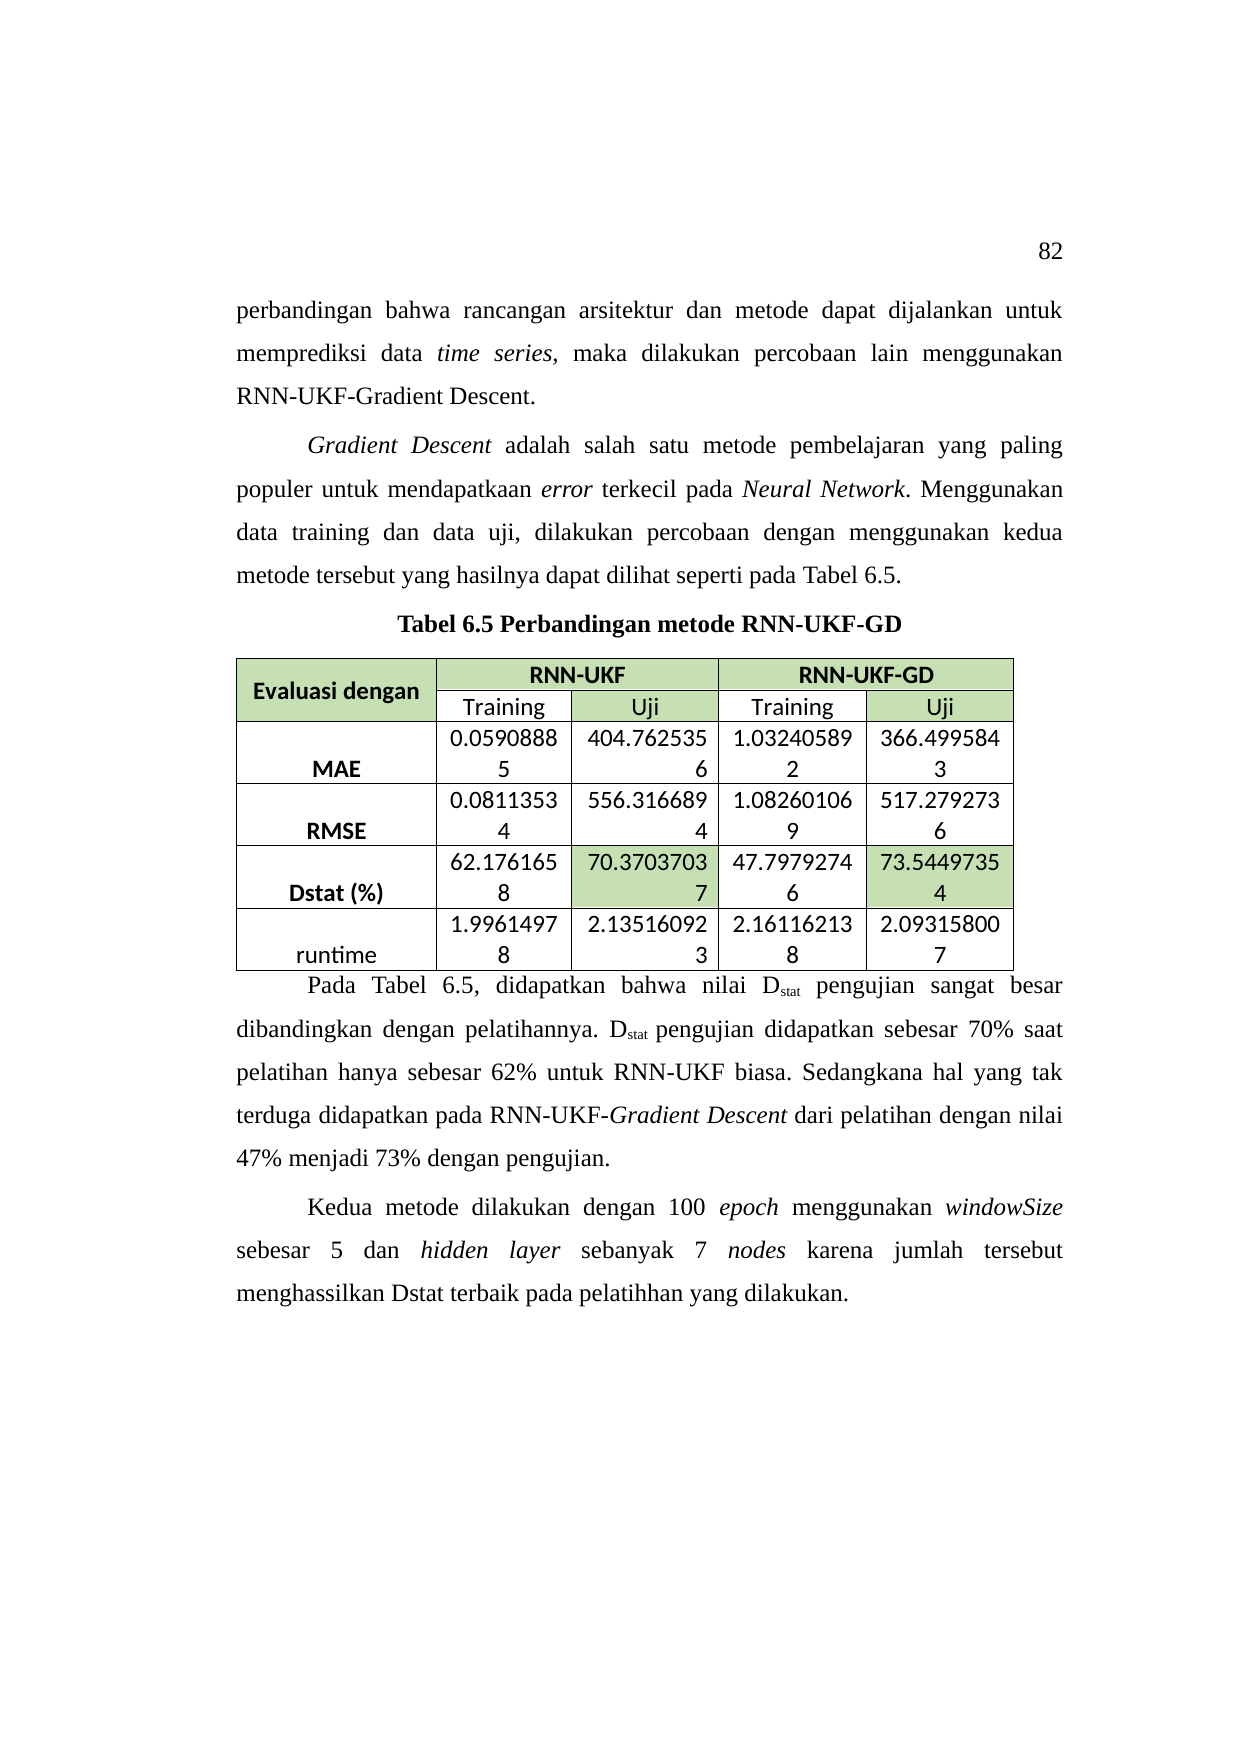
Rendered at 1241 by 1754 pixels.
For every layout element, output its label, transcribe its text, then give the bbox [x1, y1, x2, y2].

text Kedua metode dilakukan dengan 100 epoch menggunakan windowSize sebesar 5 dan hidden layer sebanyak 7 nodes karena jumlah tersebut menghassilkan Dstat terbaik pada pelatihhan yang dilakukan. [236, 1192, 1063, 1307]
table_cell 1.99614978 [437, 909, 571, 969]
text Gradient Descent adalah salah satu metode pembelajaran yang paling populer untuk mendapatkaan error terkecil pada Neural Network. Menggunakan data training dan data uji, dilakukan percobaan dengan menggunakan kedua metode tersebut yang hasilnya dapat dilihat seperti pada Tabel 6.5. [236, 431, 1063, 589]
table_cell 47.79792746 [719, 846, 866, 907]
table_cell 62.1761658 [437, 846, 571, 907]
table_cell Training [719, 691, 866, 721]
table_header RNN-UKF [437, 659, 718, 689]
table_cell runtime [237, 909, 436, 969]
table_cell 73.54497354 [867, 846, 1013, 907]
table_cell Dstat (%) [237, 846, 436, 907]
table_cell 366.4995843 [867, 722, 1013, 783]
table_cell 2.135160923 [572, 909, 718, 969]
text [236, 295, 1063, 410]
table_cell Training [437, 691, 571, 721]
table_cell 1.082601069 [719, 784, 866, 845]
table_header RNN-UKF-GD [719, 659, 1013, 689]
table_cell Uji [867, 691, 1013, 721]
text Tabel 6.5 Perbandingan metode RNN-UKF-GD [236, 609, 1063, 638]
table_cell 2.161162138 [719, 909, 866, 969]
table_header Evaluasi dengan [237, 659, 436, 721]
table_cell 517.2792736 [867, 784, 1013, 845]
table_cell 404.7625356 [572, 722, 718, 783]
table_cell 0.08113534 [437, 784, 571, 845]
table_cell 556.3166894 [572, 784, 718, 845]
text Pada Tabel 6.5, didapatkan bahwa nilai Dstat pengujian sangat besar dibandingkan dengan pelatihannya. Dstat pengujian didapatkan sebesar 70% saat pelatihan hanya sebesar 62% untuk RNN-UKF biasa. Sedangkana hal yang tak terduga didapatkan pada RNN-UKF-Gradient Descent dari pelatihan dengan nilai 47% menjadi 73% dengan pengujian. [236, 971, 1063, 1172]
table_cell RMSE [237, 784, 436, 845]
table_cell 70.37037037 [572, 846, 718, 907]
table_cell 2.093158007 [867, 909, 1013, 969]
table_cell Uji [572, 691, 718, 721]
table_cell MAE [237, 722, 436, 783]
table_cell 0.05908885 [437, 722, 571, 783]
table_cell 1.032405892 [719, 722, 866, 783]
